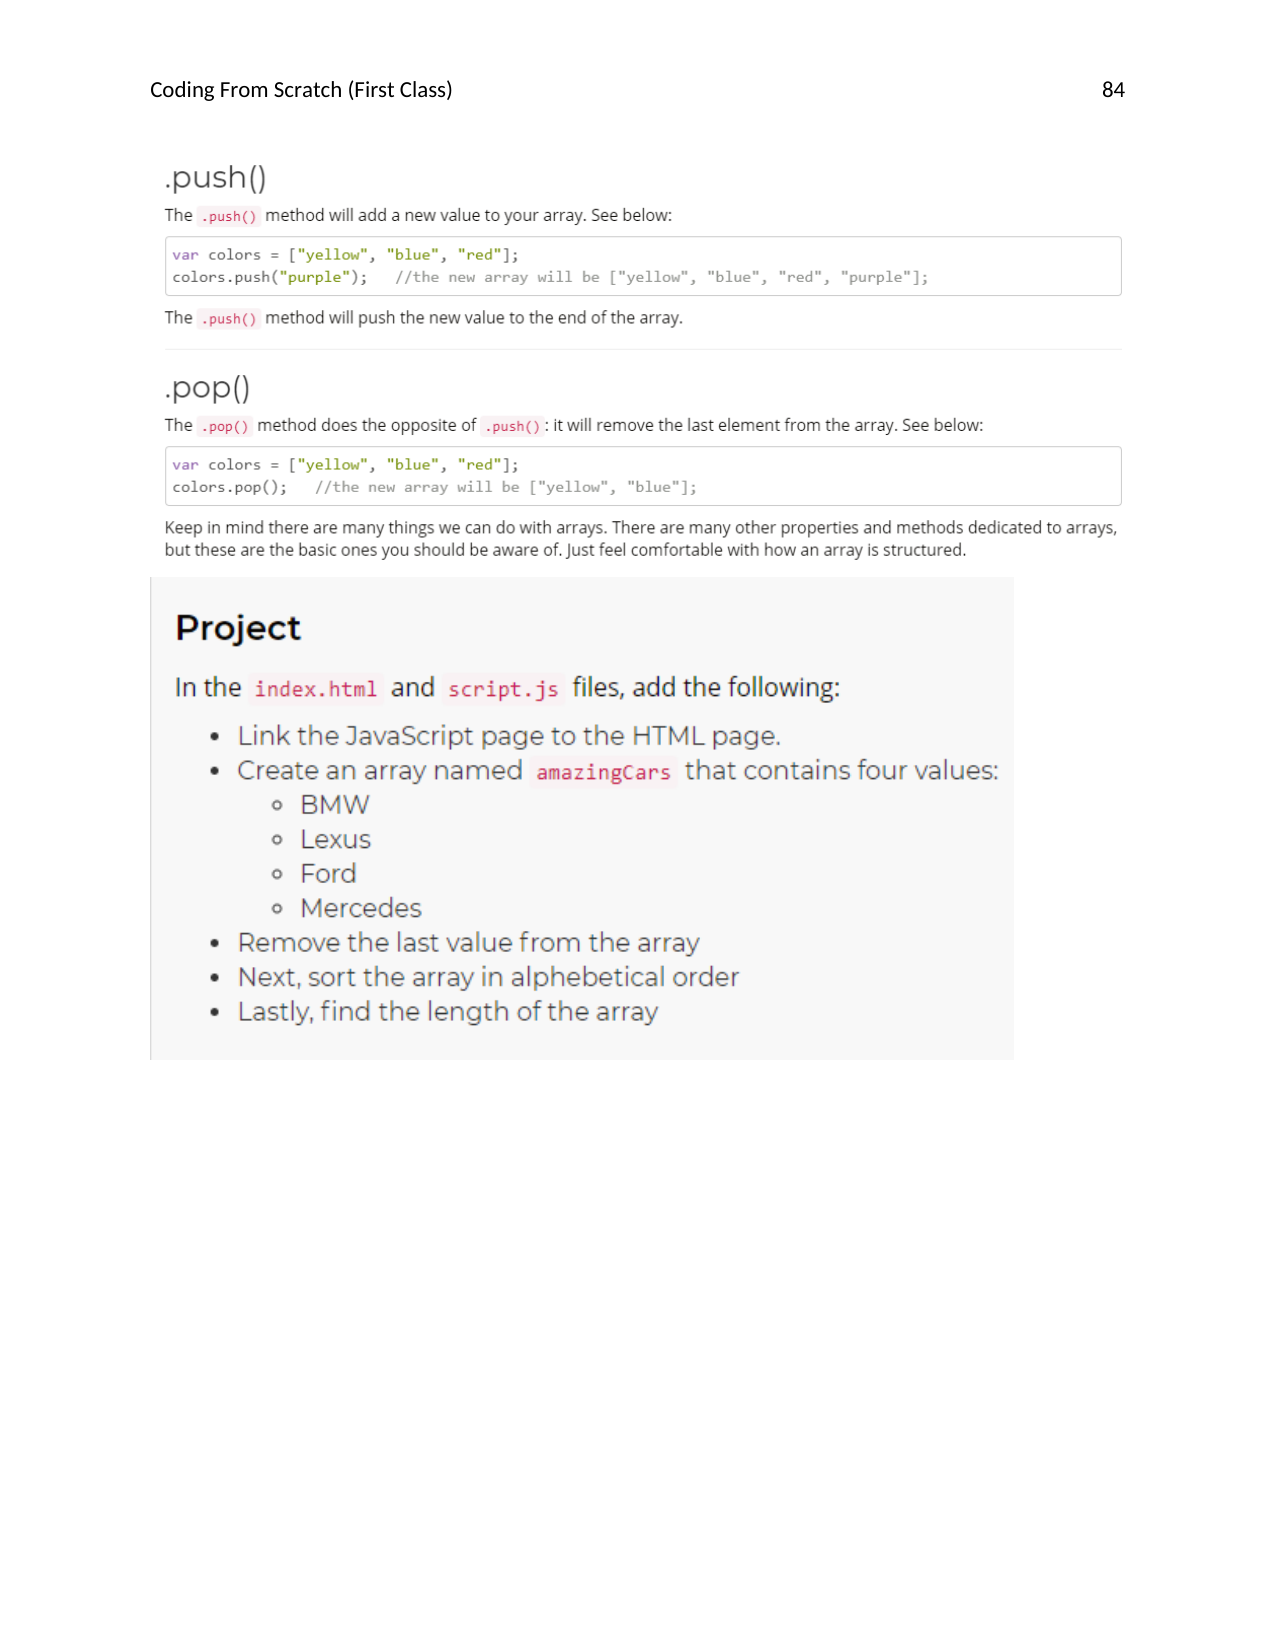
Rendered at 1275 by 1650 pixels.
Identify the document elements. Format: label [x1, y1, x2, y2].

picture [150, 150, 1125, 575]
picture [150, 577, 1014, 1060]
